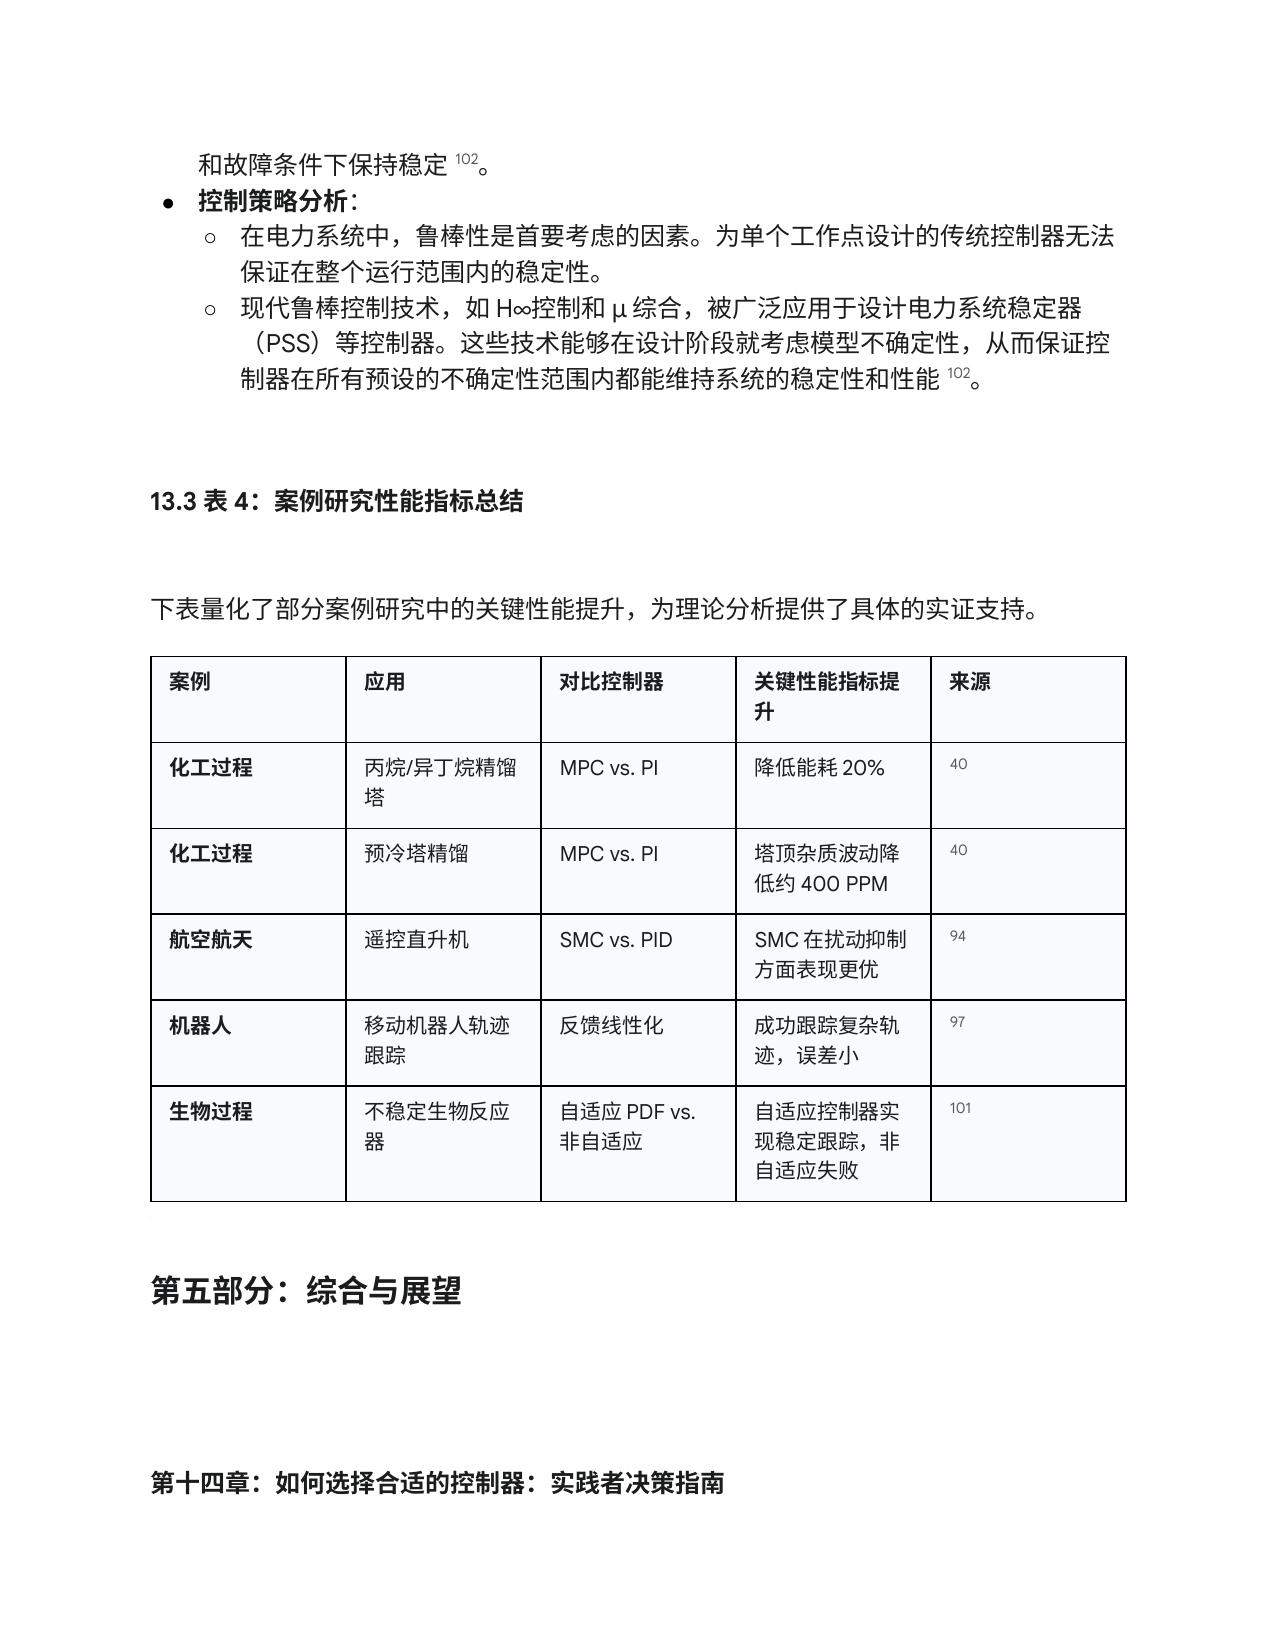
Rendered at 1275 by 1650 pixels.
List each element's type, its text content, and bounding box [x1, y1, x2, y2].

table_cell 97 [932, 1001, 1125, 1085]
subtitle 第五部分：综合与展望 [150, 1272, 1125, 1311]
table_cell MPC vs. PI [542, 743, 735, 827]
text 下表量化了部分案例研究中的关键性能提升，为理论分析提供了具体的实证支持。 [150, 595, 1125, 626]
table_cell 101 [932, 1087, 1125, 1201]
table_cell SMC在扰动抑制方面表现更优 [737, 915, 930, 999]
table_cell 94 [932, 915, 1125, 999]
subtitle 13.3 表4：案例研究性能指标总结 [150, 486, 1125, 517]
table_header 来源 [932, 657, 1125, 741]
table_cell 自适应PDF vs. 非自适应 [542, 1087, 735, 1201]
list 现代鲁棒控制技术，如H∞控制和μ综合，被广泛应用于设计电力系统稳定器（PSS）等控制器。这些技术能够在设计阶段就考虑模型不确定性，从而保证控制器在所有预设的不确定性范围内都能维持系统的稳定性和性能 102。 [203, 293, 1125, 396]
table_cell 自适应控制器实现稳定跟踪，非自适应失败 [737, 1087, 930, 1201]
list 在电力系统中，鲁棒性是首要考虑的因素。为单个工作点设计的传统控制器无法保证在整个运行范围内的稳定性。 [203, 221, 1125, 288]
table_cell 40 [932, 743, 1125, 827]
table_cell SMC vs. PID [542, 915, 735, 999]
table_cell 40 [932, 829, 1125, 913]
table_cell 移动机器人轨迹跟踪 [347, 1001, 540, 1085]
table_cell 生物过程 [152, 1087, 345, 1201]
table_cell 丙烷/异丁烷精馏塔 [347, 743, 540, 827]
table_cell MPC vs. PI [542, 829, 735, 913]
table_cell 机器人 [152, 1001, 345, 1085]
table_cell 化工过程 [152, 743, 345, 827]
table_cell 塔顶杂质波动降低约400 PPM [737, 829, 930, 913]
table_header 对比控制器 [542, 657, 735, 741]
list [161, 150, 1125, 181]
table_cell 遥控直升机 [347, 915, 540, 999]
table_header 应用 [347, 657, 540, 741]
table_cell 反馈线性化 [542, 1001, 735, 1085]
table_cell 航空航天 [152, 915, 345, 999]
table_cell 降低能耗20% [737, 743, 930, 827]
subtitle 第十四章：如何选择合适的控制器：实践者决策指南 [150, 1468, 1125, 1499]
table_cell 成功跟踪复杂轨迹，误差小 [737, 1001, 930, 1085]
table_cell 不稳定生物反应器 [347, 1087, 540, 1201]
table_cell 化工过程 [152, 829, 345, 913]
table_header 案例 [152, 657, 345, 741]
table_cell 预冷塔精馏 [347, 829, 540, 913]
table_header 关键性能指标提升 [737, 657, 930, 741]
list 控制策略分析： [161, 186, 1125, 217]
